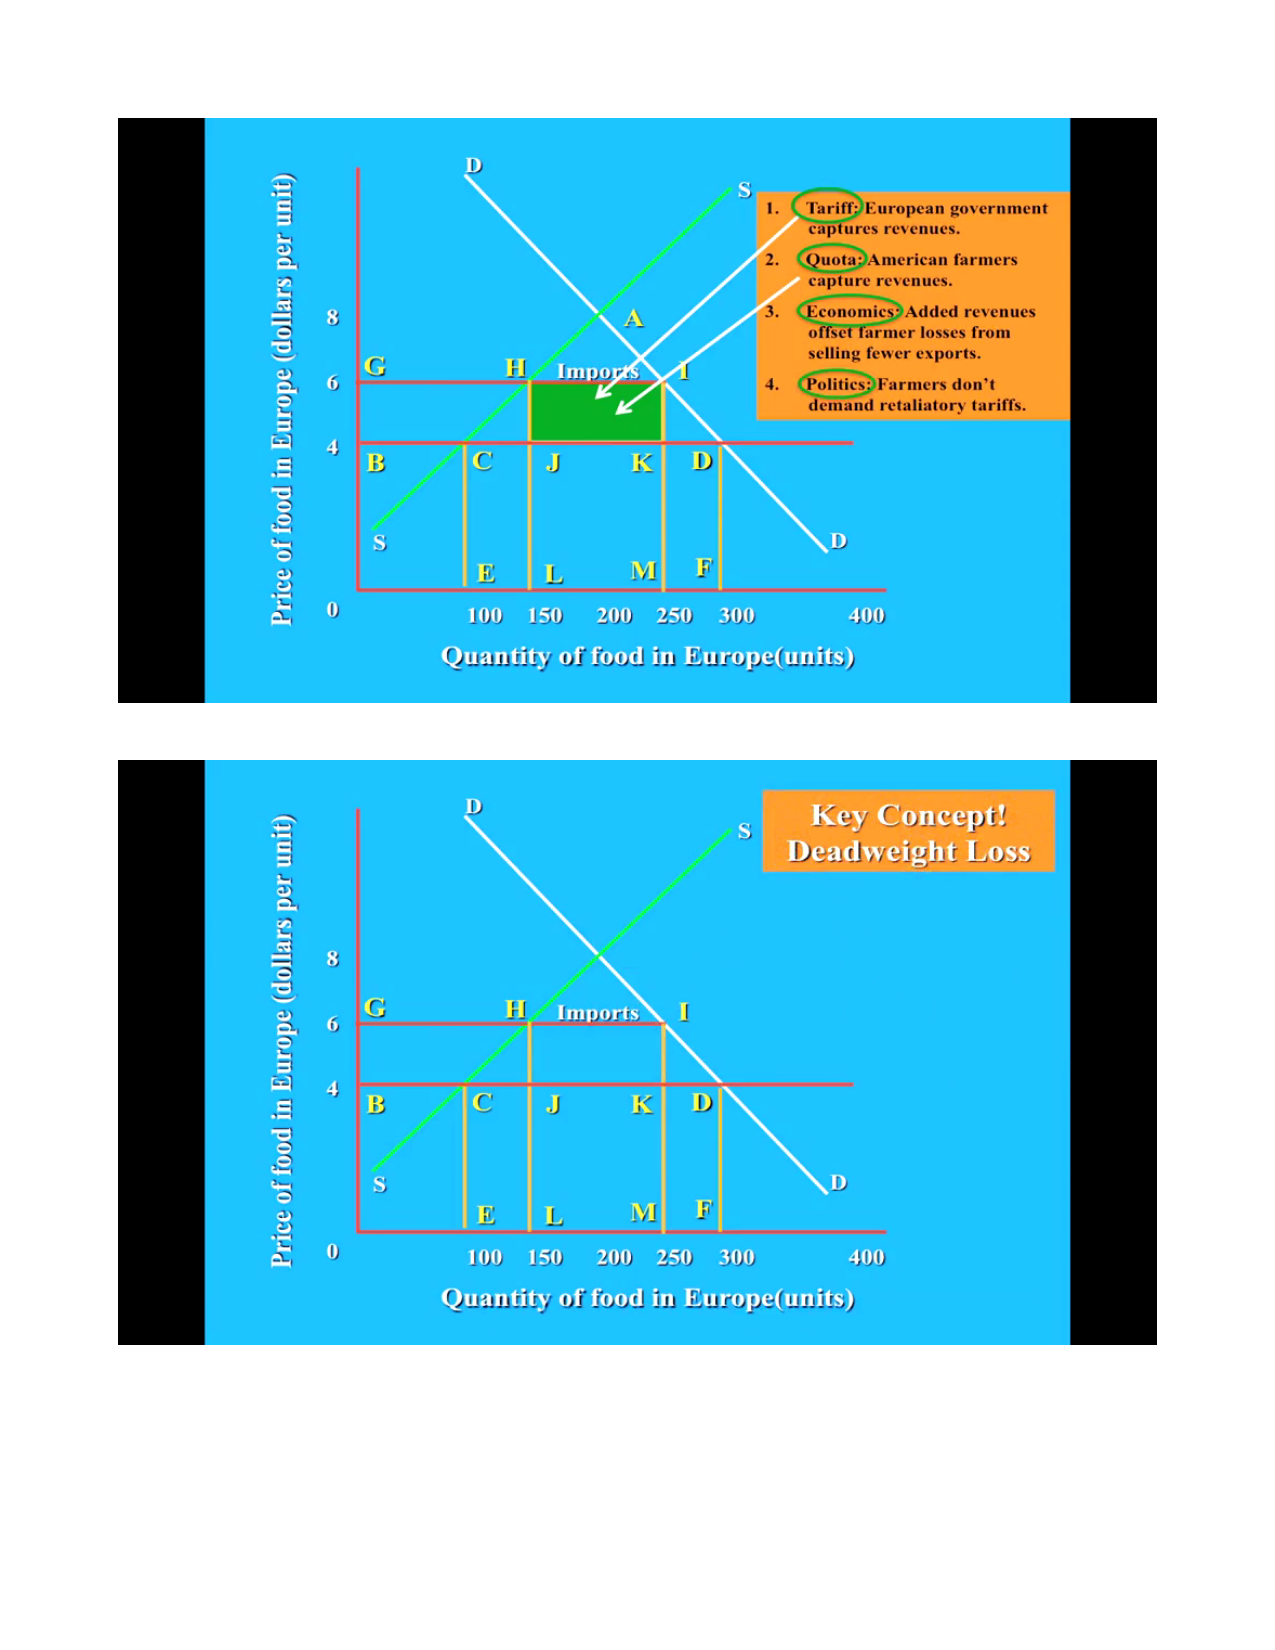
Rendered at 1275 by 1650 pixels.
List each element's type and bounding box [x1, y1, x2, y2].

picture [118, 760, 1157, 1345]
picture [118, 118, 1157, 703]
